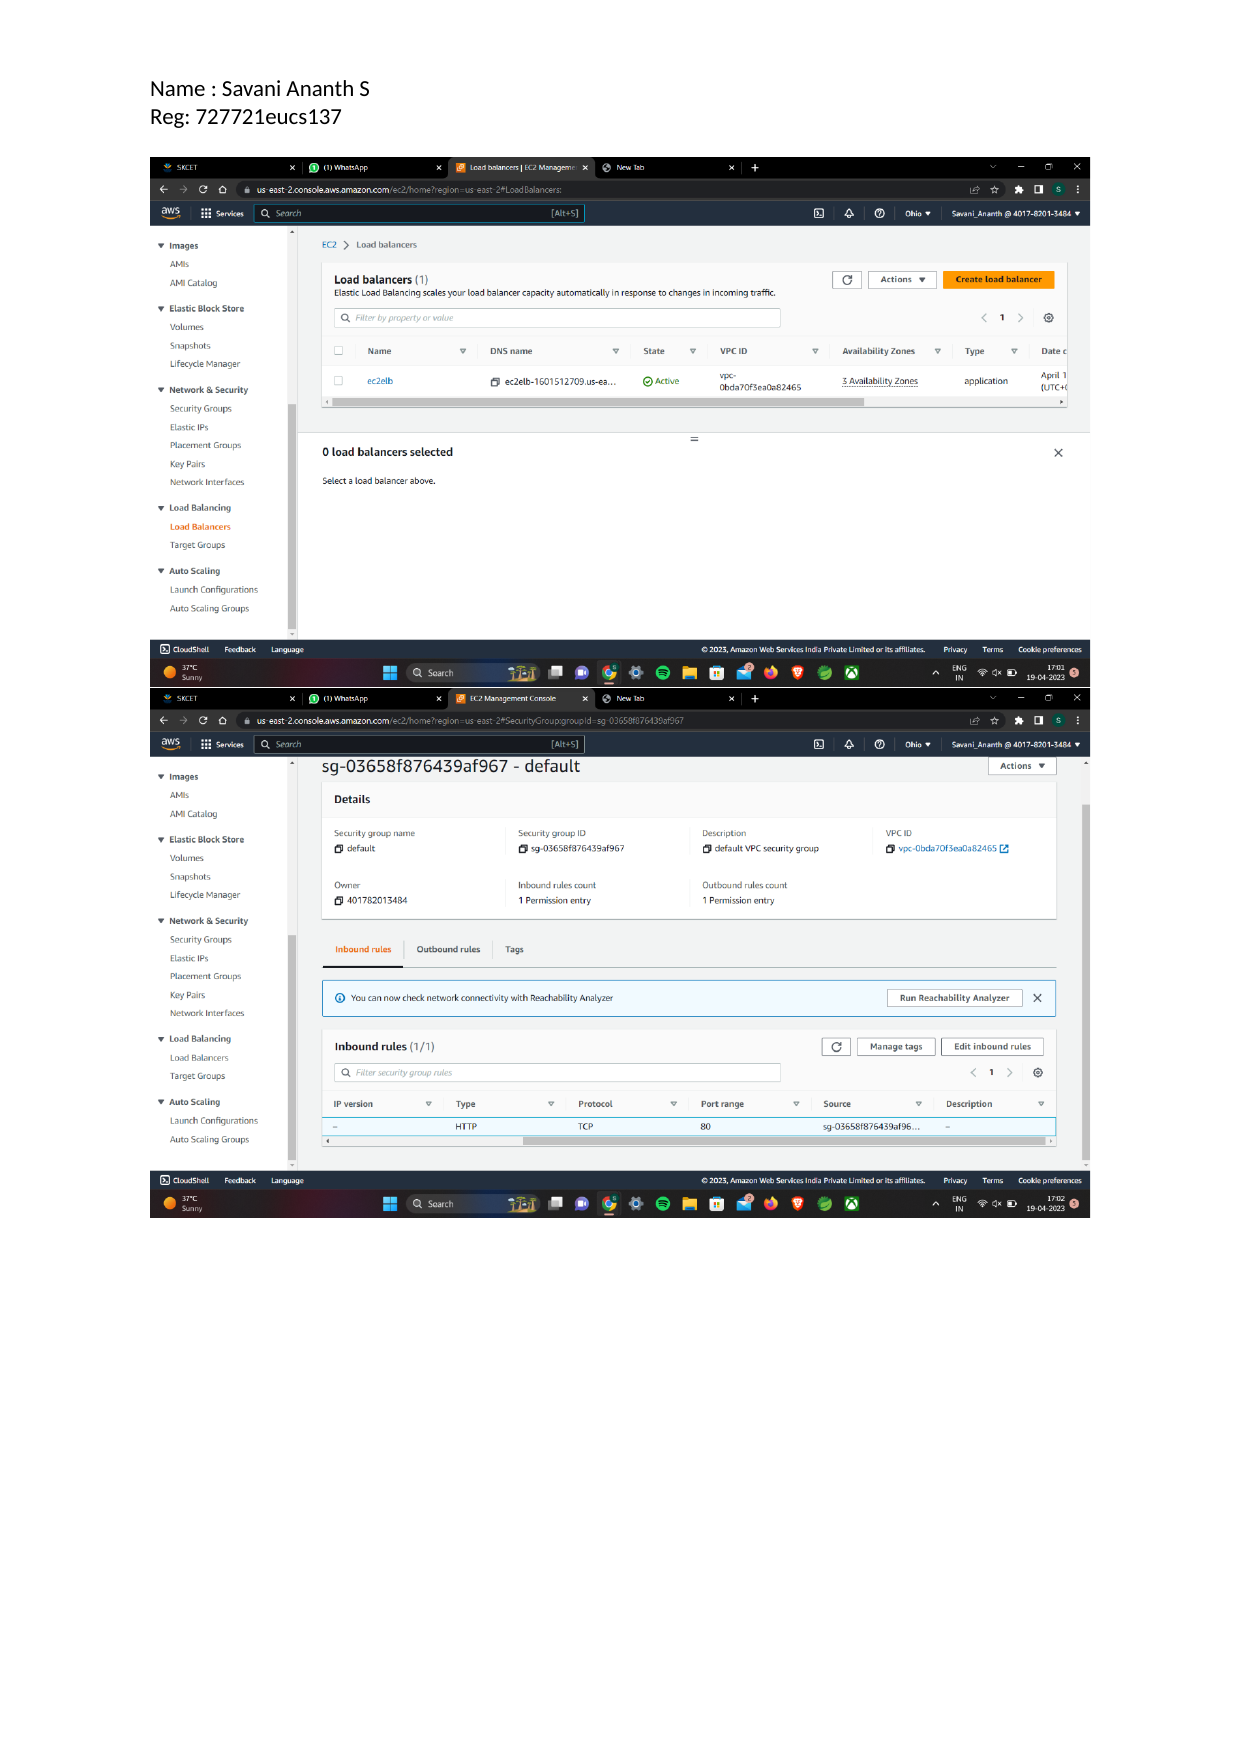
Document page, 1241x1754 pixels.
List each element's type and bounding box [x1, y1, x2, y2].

picture [150, 157, 1091, 687]
picture [150, 688, 1091, 1218]
